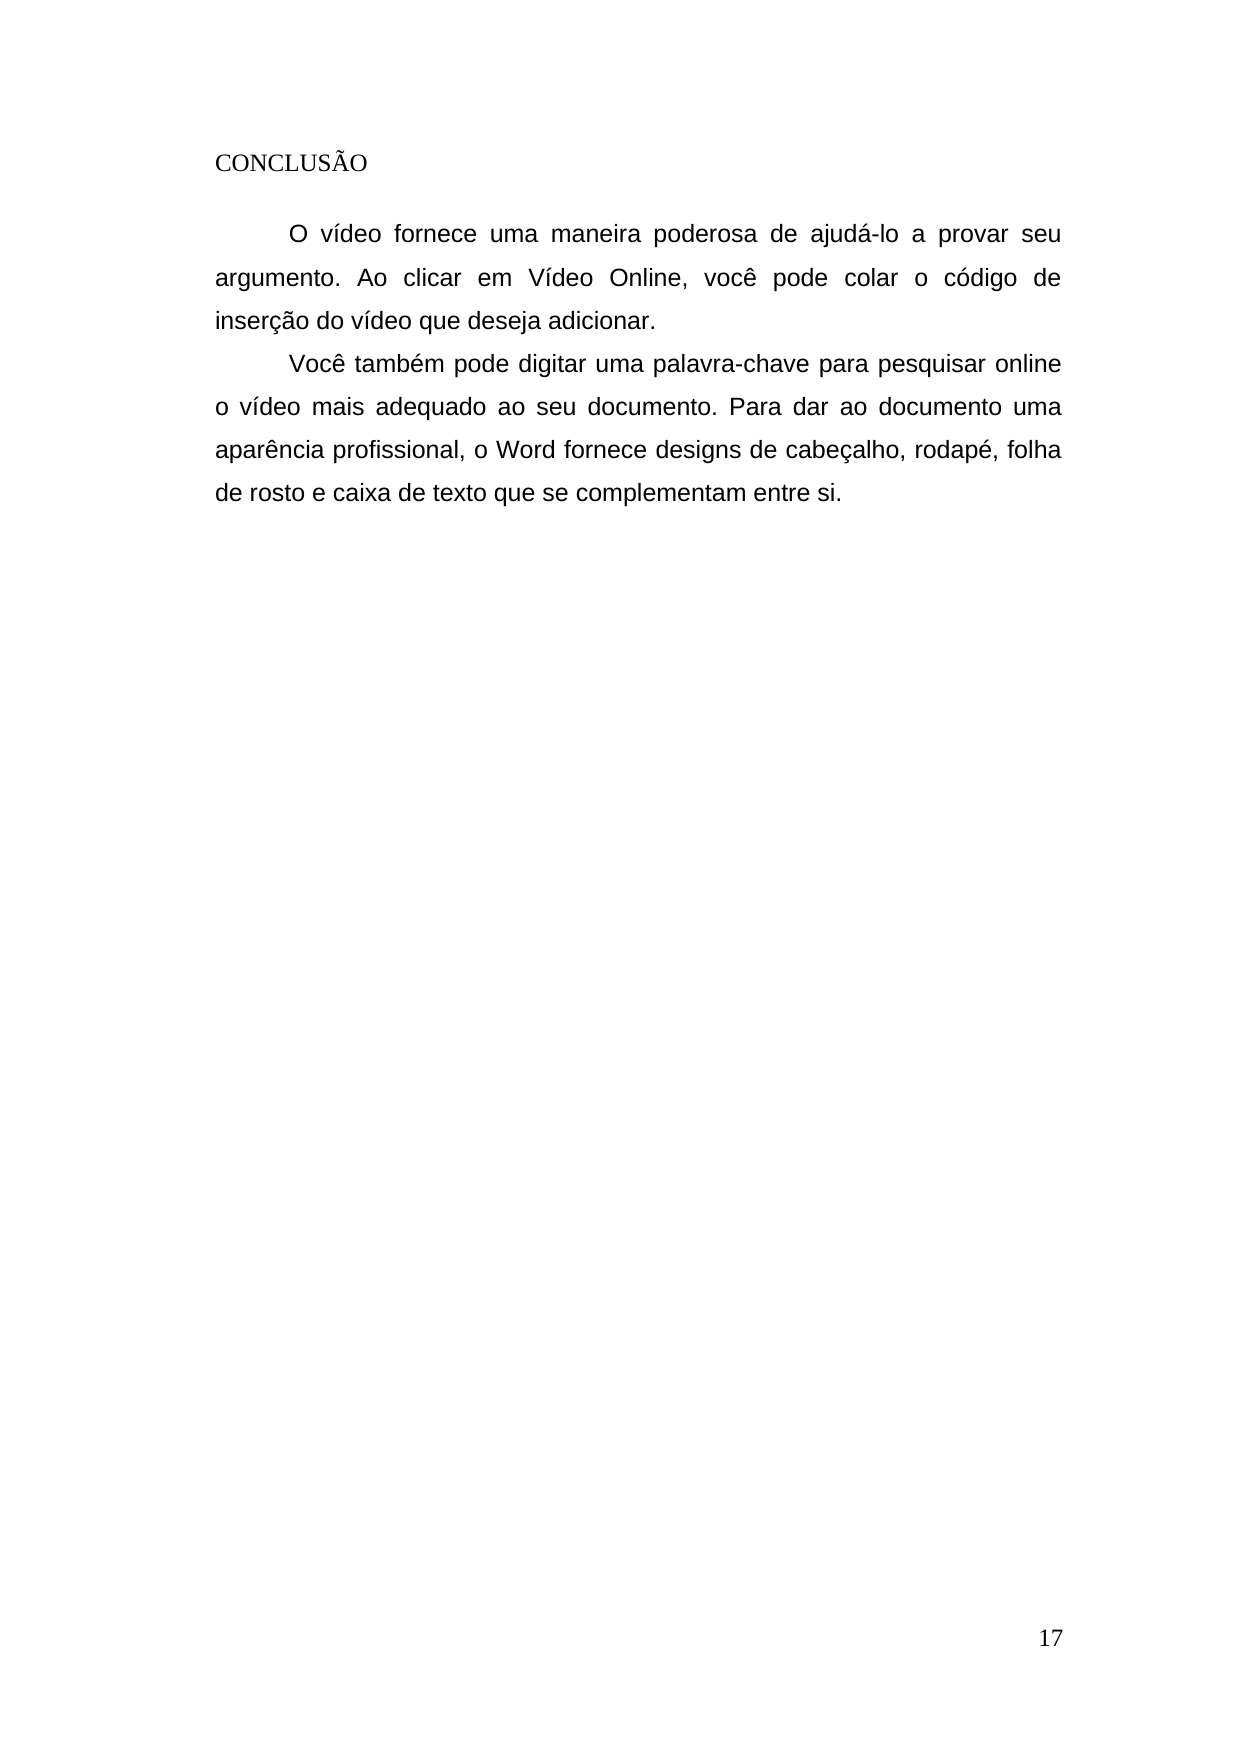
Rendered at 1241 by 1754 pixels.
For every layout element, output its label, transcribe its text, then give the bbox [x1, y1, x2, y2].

text Você também pode digitar uma palavra-chave para pesquisar online o vídeo mais adequado ao seu documento. Para dar ao documento uma aparência profissional, o Word fornece designs de cabeçalho, rodapé, folha de rosto e caixa de texto que se complementam entre si. [215, 349, 1063, 507]
text CONCLUSÃO [215, 148, 1063, 176]
text O vídeo fornece uma maneira poderosa de ajudá-lo a provar seu argumento. Ao clicar em Vídeo Online, você pode colar o código de inserção do vídeo que deseja adicionar. [215, 219, 1063, 334]
